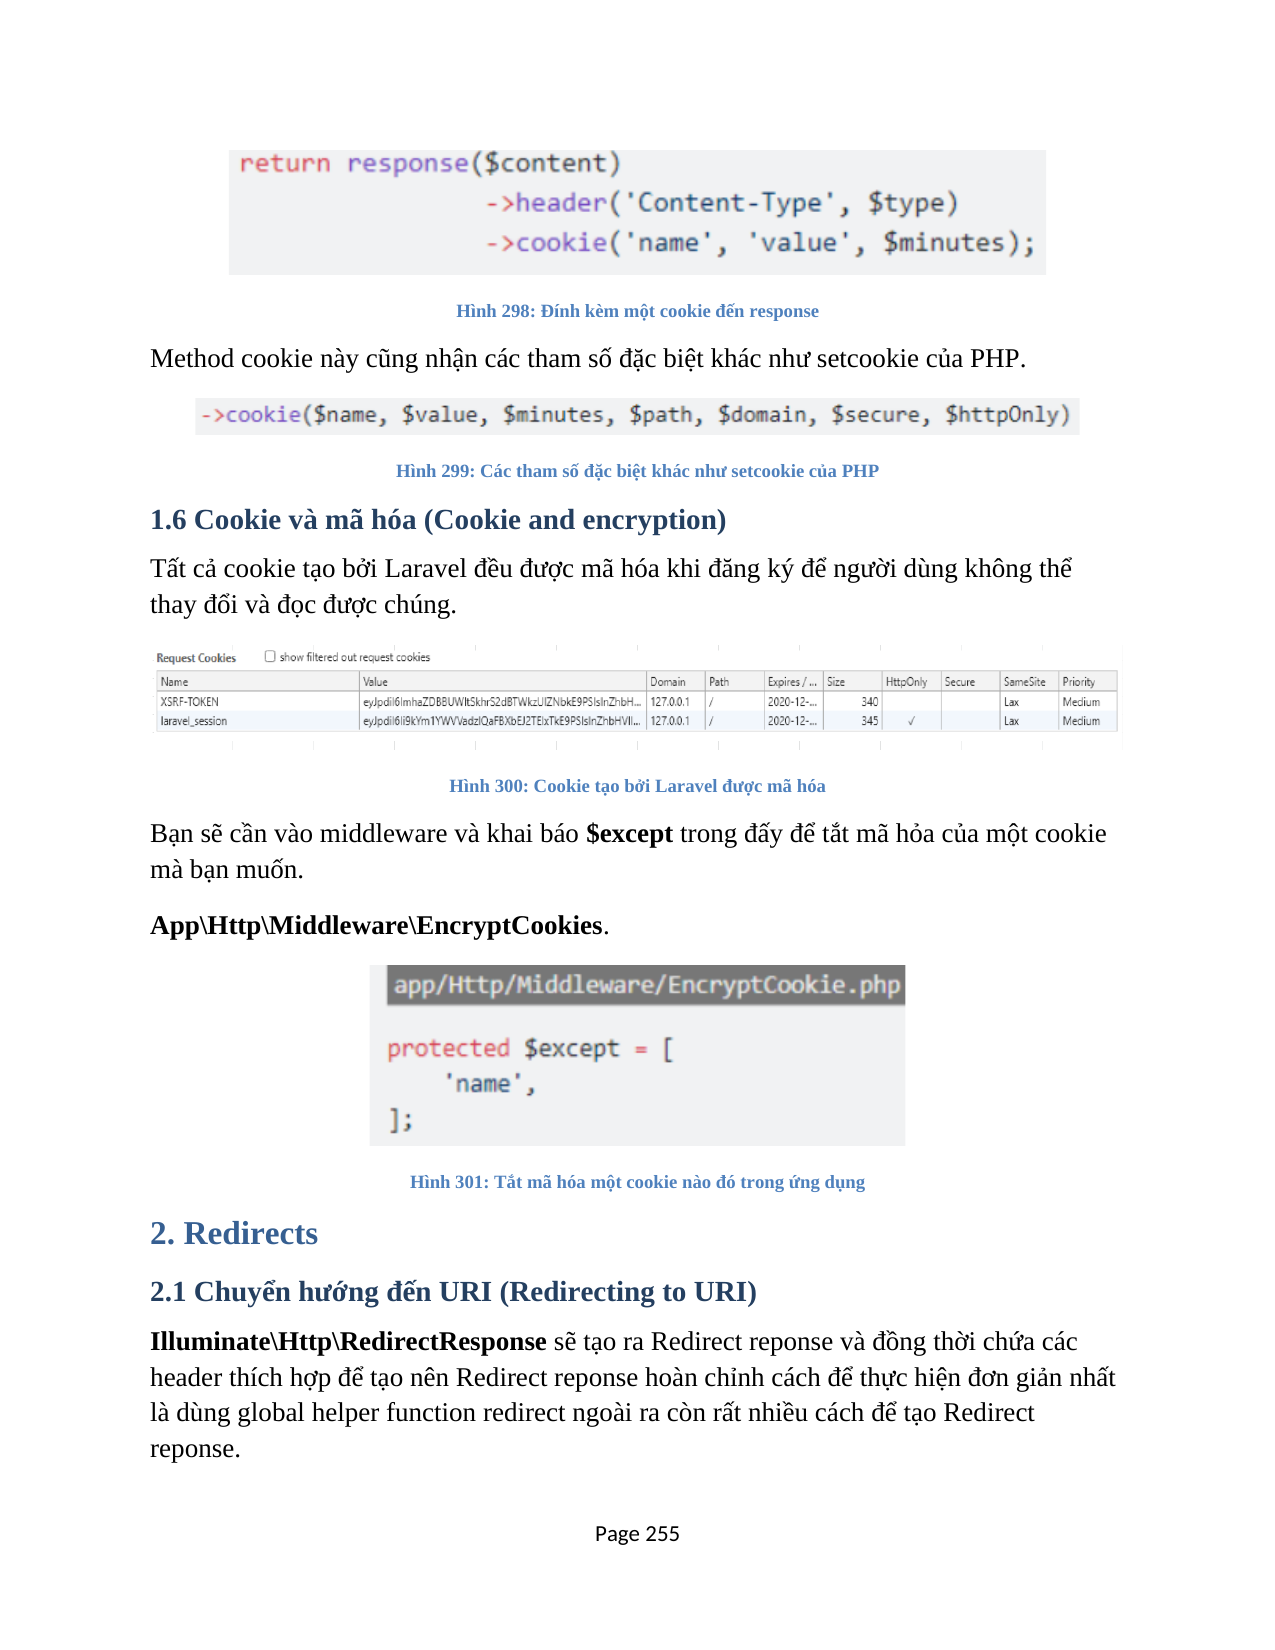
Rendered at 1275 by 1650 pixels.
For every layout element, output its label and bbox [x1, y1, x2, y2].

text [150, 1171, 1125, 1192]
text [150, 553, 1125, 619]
picture [195, 398, 1080, 435]
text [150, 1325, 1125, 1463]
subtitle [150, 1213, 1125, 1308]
picture [152, 645, 1123, 750]
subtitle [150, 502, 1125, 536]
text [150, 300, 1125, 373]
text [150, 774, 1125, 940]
picture [228, 150, 1047, 275]
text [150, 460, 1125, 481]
picture [369, 965, 906, 1146]
